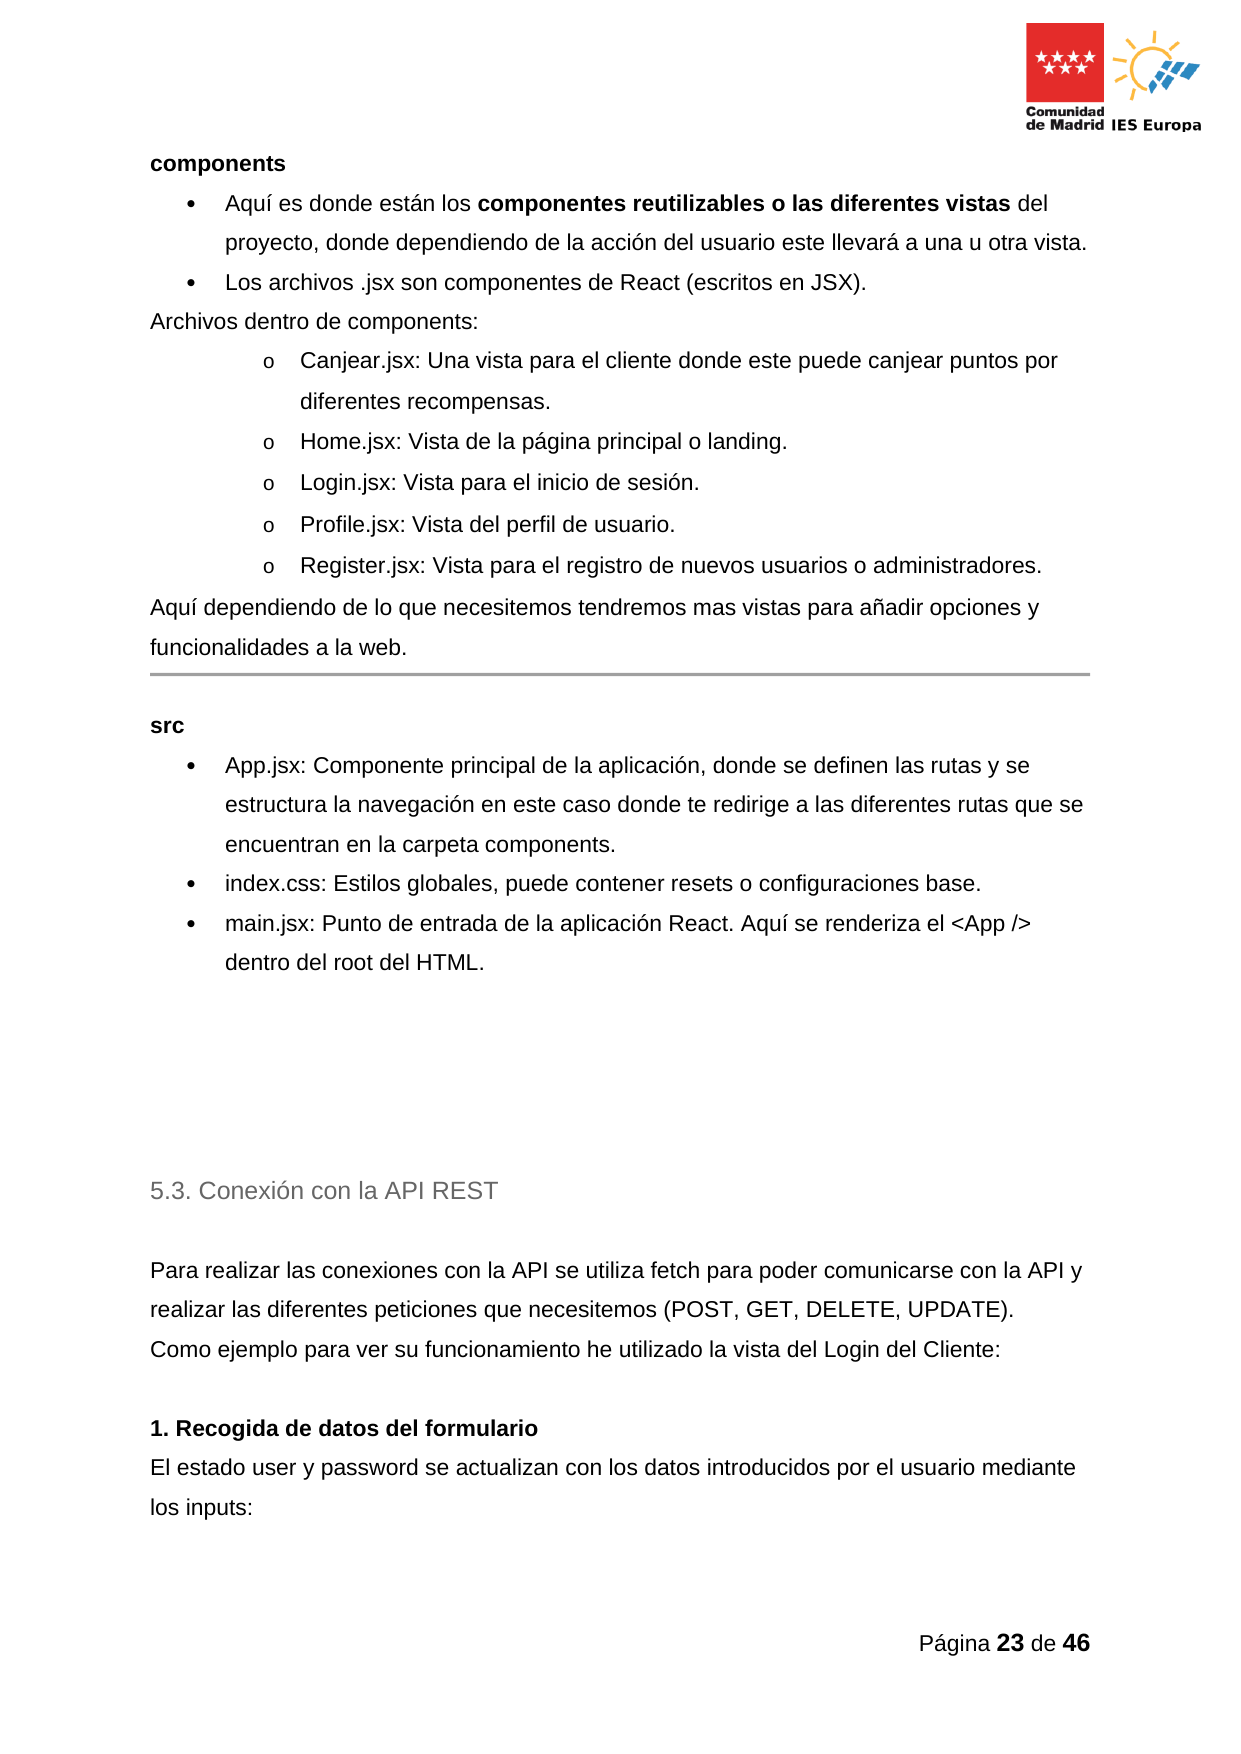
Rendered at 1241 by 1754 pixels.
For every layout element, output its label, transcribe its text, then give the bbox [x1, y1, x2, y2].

list Canjear.jsx: Una vista para el cliente donde este puede canjear puntos por diferentes recompensas. [262, 347, 1090, 414]
text src [150, 712, 1090, 739]
list Los archivos .jsx son componentes de React (escritos en JSX). [187, 268, 1090, 295]
text El estado user y password se actualizan con los datos introducidos por el usuario mediante los inputs: [150, 1454, 1090, 1520]
list index.css: Estilos globales, puede contener resets o configuraciones base. [187, 870, 1090, 897]
list Profile.jsx: Vista del perfil de usuario. [262, 511, 1090, 538]
picture [1026, 23, 1215, 132]
text Archivos dentro de components: [150, 308, 1090, 334]
subtitle 5.3. Conexión con la API REST [150, 1176, 1090, 1204]
list App.jsx: Componente principal de la aplicación, donde se definen las rutas y se estructura la navegación en este caso donde te redirige a las diferentes rutas que se encuentran en la carpeta components. [187, 752, 1090, 857]
list Login.jsx: Vista para el inicio de sesión. [262, 469, 1090, 497]
list Home.jsx: Vista de la página principal o landing. [262, 428, 1090, 455]
list main.jsx: Punto de entrada de la aplicación React. Aquí se renderiza el <App /> dentro del root del HTML. [187, 910, 1090, 976]
text 1. Recogida de datos del formulario [150, 1414, 1090, 1441]
text Como ejemplo para ver su funcionamiento he utilizado la vista del Login del Cliente: [150, 1336, 1090, 1362]
text Aquí dependiendo de lo que necesitemos tendremos mas vistas para añadir opciones y funcionalidades a la web. [150, 594, 1090, 660]
list Aquí es donde están los componentes reutilizables o las diferentes vistas del proyecto, donde dependiendo de la acción del usuario este llevará a una u otra vista. [187, 189, 1090, 255]
text Para realizar las conexiones con la API se utiliza fetch para poder comunicarse con la API y realizar las diferentes peticiones que necesitemos (POST, GET, DELETE, UPDATE). [150, 1257, 1090, 1322]
text components [150, 150, 1090, 176]
list Register.jsx: Vista para el registro de nuevos usuarios o administradores. [262, 552, 1090, 580]
